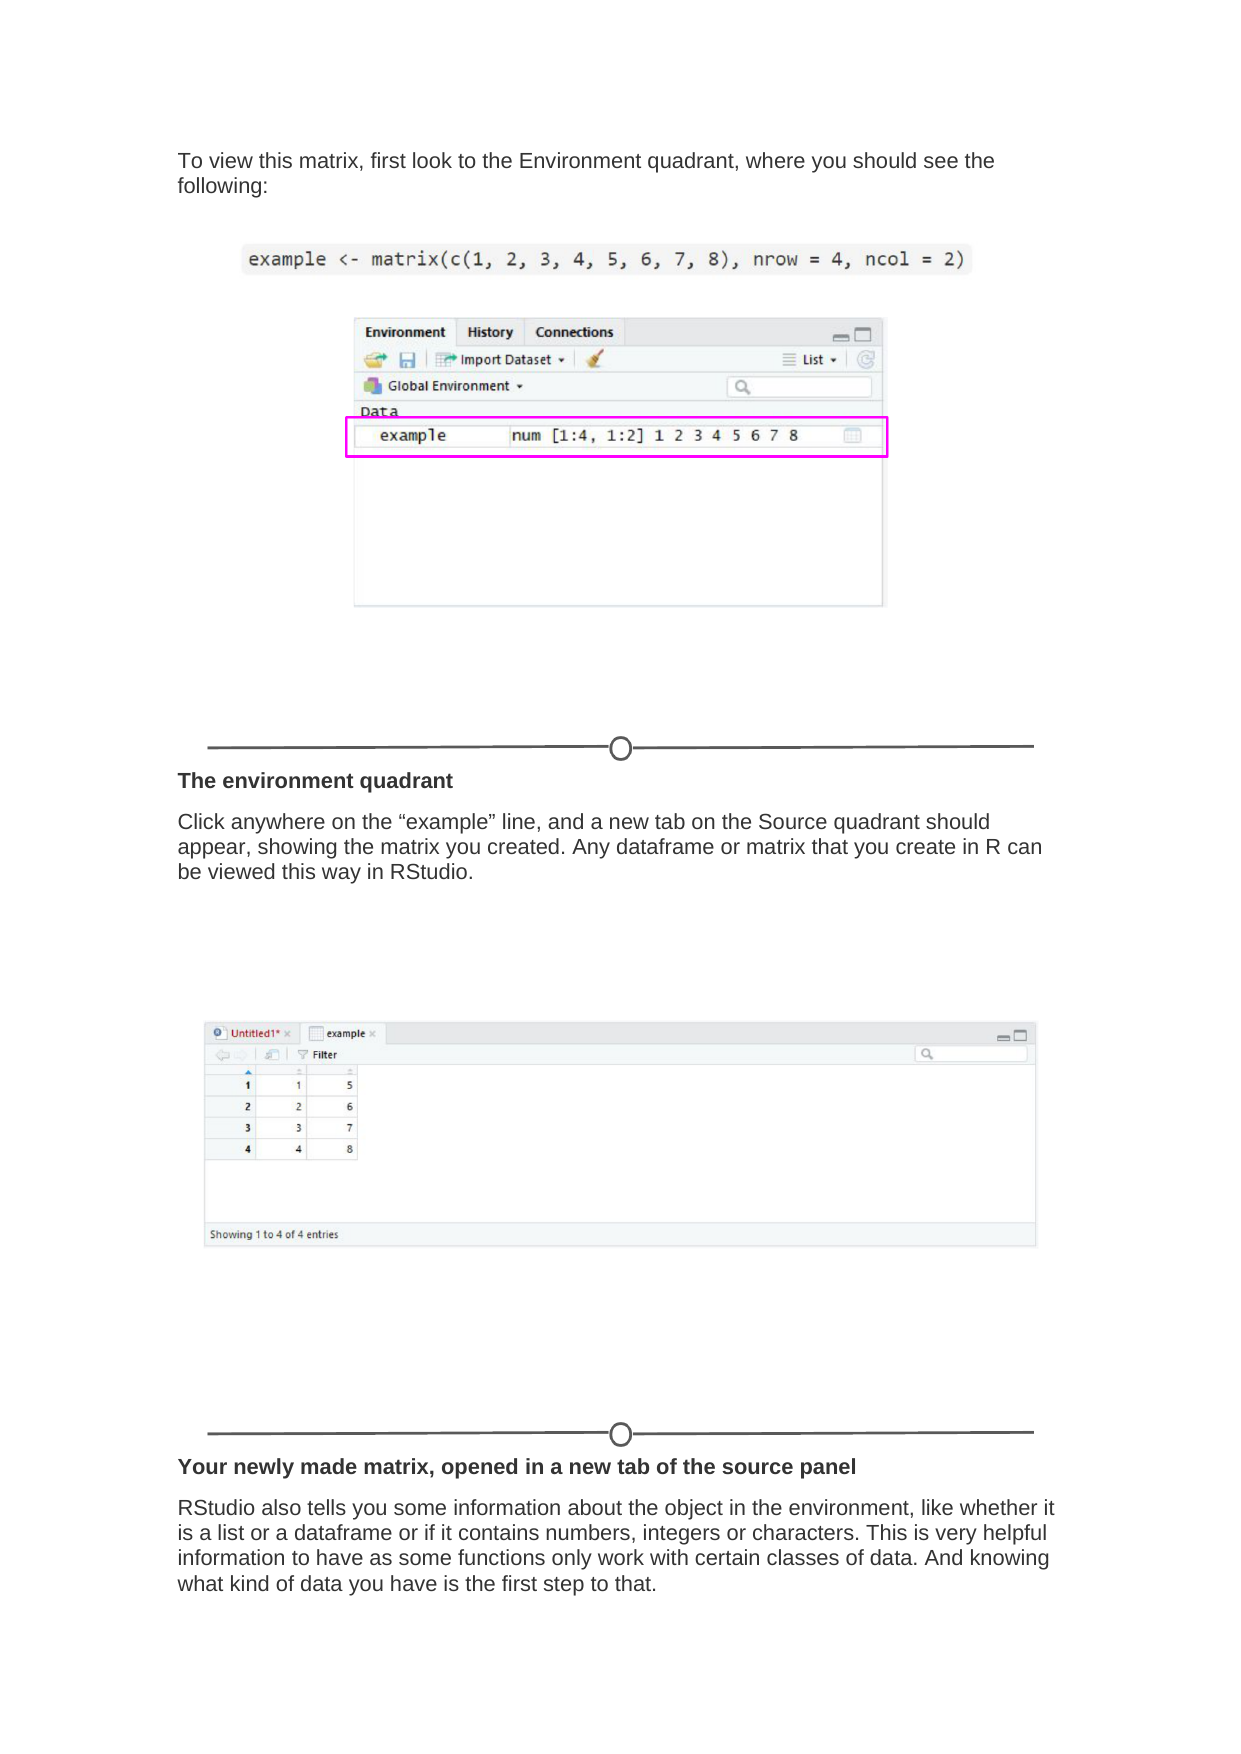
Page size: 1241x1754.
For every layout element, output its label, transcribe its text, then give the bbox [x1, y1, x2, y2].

text To view this matrix, first look to the Environment quadrant, where you should see the following: [177, 148, 1063, 198]
picture [177, 900, 1063, 1454]
picture [177, 213, 1063, 768]
text Your newly made matrix, opened in a new tab of the source panel [177, 1454, 1063, 1479]
text The environment quadrant [177, 768, 1063, 793]
text RStudio also tells you some information about the object in the environment, like whether it is a list or a dataframe or if it contains numbers, integers or characters. This is very helpful information to have as some functions only work with certain classes of data. And knowing what kind of data you have is the first step to that. [177, 1495, 1063, 1596]
text Click anywhere on the “example” line, and a new tab on the Source quadrant should appear, showing the matrix you created. Any dataframe or matrix that you create in R can be viewed this way in RStudio. [177, 809, 1063, 884]
